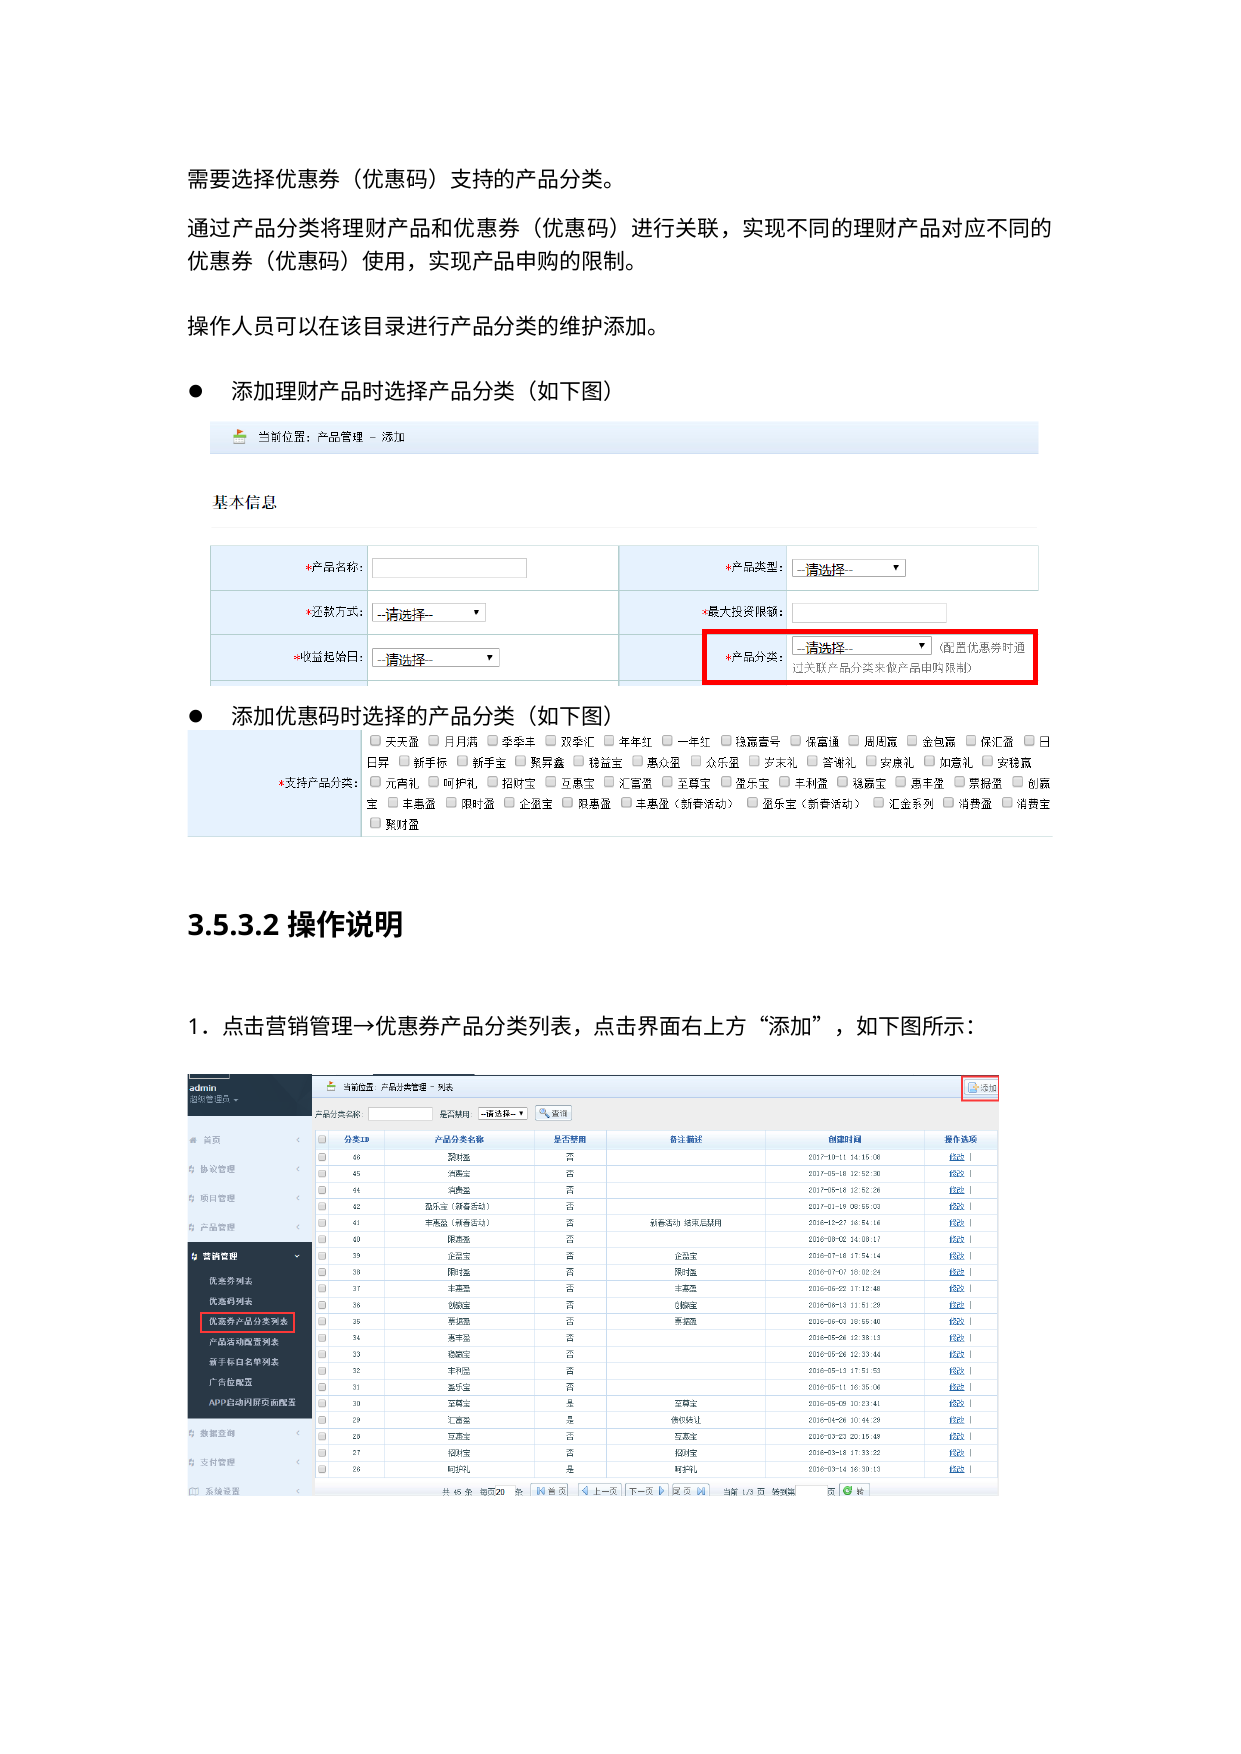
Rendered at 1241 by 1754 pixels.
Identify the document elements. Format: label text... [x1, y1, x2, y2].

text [187, 162, 1053, 194]
picture [187, 405, 1053, 686]
list 添加理财产品时选择产品分类（如下图） [187, 373, 1053, 405]
list 添加优惠码时选择的产品分类（如下图） [187, 698, 1053, 730]
picture [187, 730, 1053, 837]
list 点击营销管理→优惠券产品分类列表，点击界面右上方“添加”，如下图所示： [187, 1009, 1053, 1041]
subtitle 3.5.3.2 操作说明 [187, 890, 1053, 955]
text 操作人员可以在该目录进行产品分类的维护添加。 [187, 308, 1053, 341]
text 通过产品分类将理财产品和优惠券（优惠码）进行关联，实现不同的理财产品对应不同的优惠券（优惠码）使用，实现产品申购的限制。 [187, 211, 1053, 276]
picture [187, 1074, 999, 1496]
